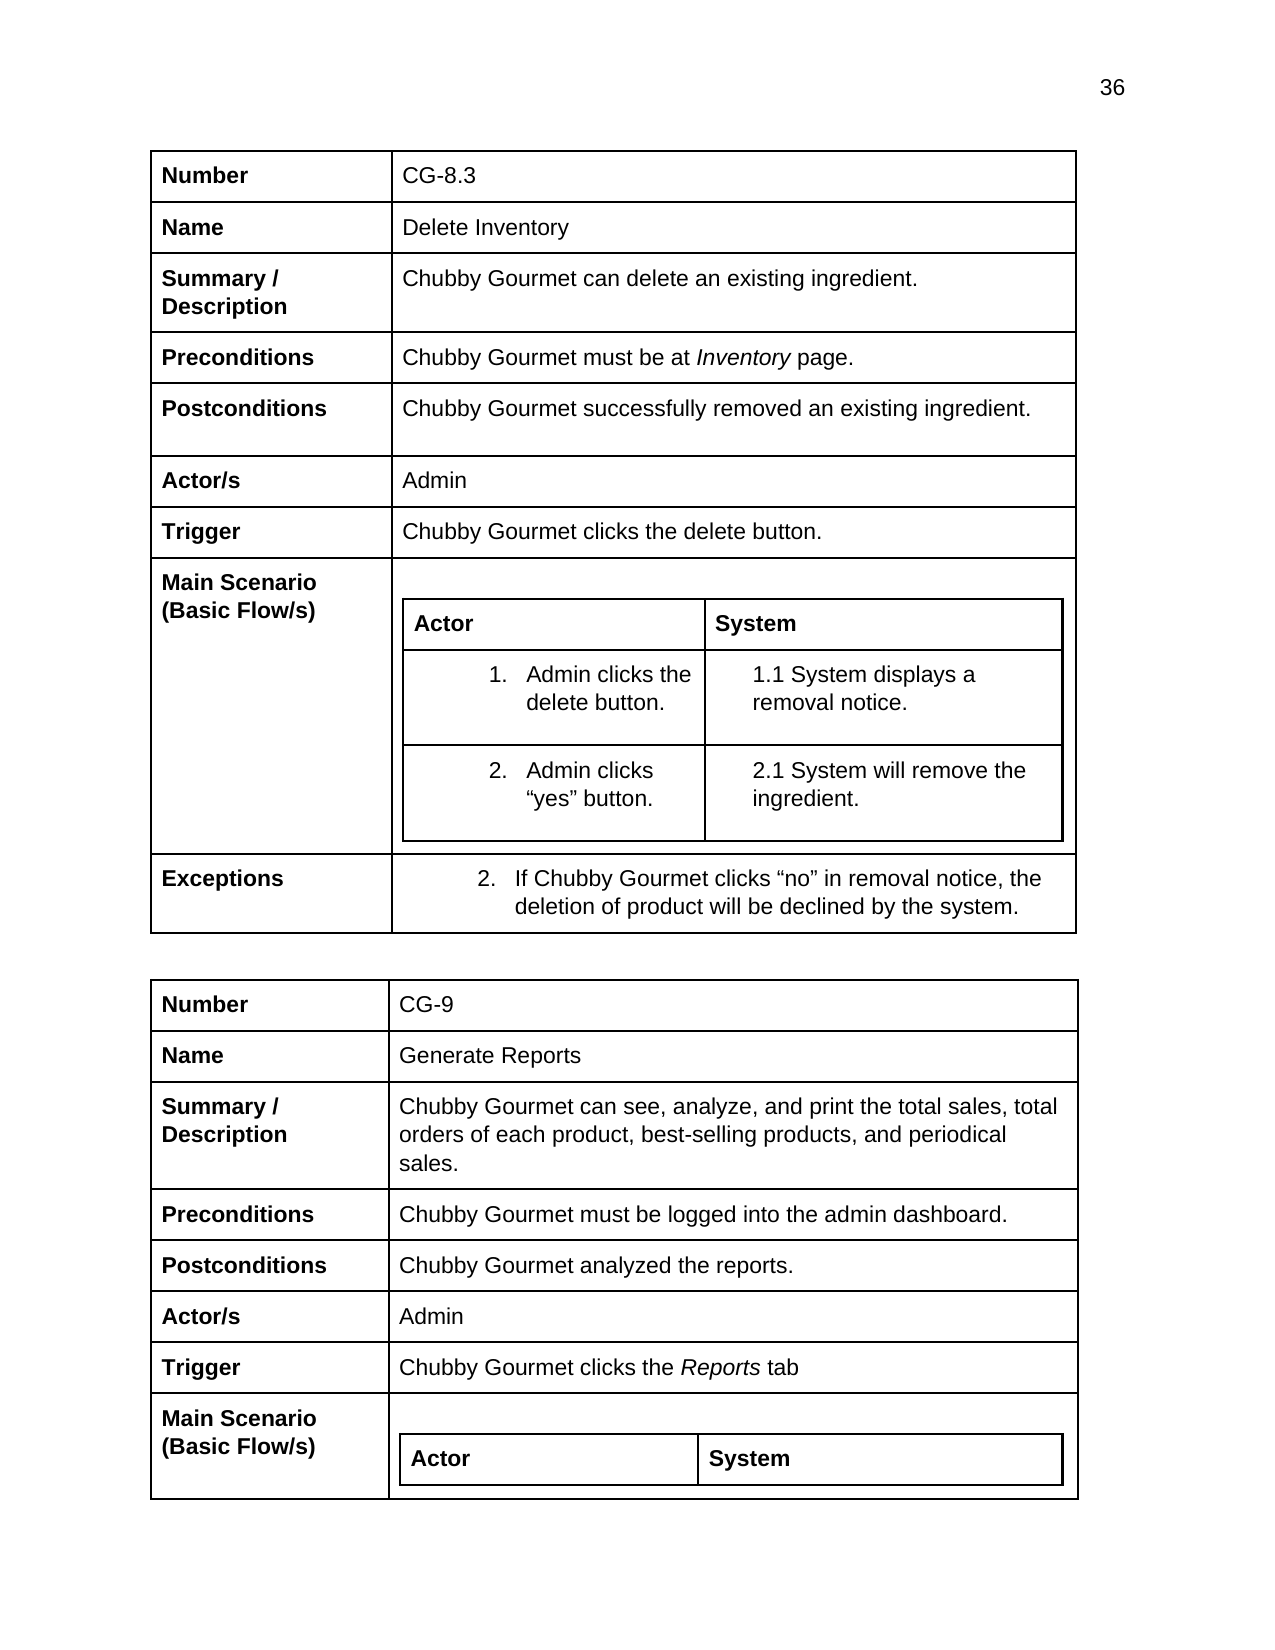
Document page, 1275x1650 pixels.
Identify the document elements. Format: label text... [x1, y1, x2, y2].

table_cell Summary / Description [152, 254, 391, 331]
table_cell Exceptions [152, 855, 391, 932]
table_cell Name [152, 1032, 388, 1081]
table_cell Preconditions [152, 1190, 388, 1239]
table_cell Chubby Gourmet must be at Inventory page. [393, 333, 1075, 382]
table_cell Postconditions [152, 384, 391, 455]
table_cell Chubby Gourmet successfully removed an existing ingredient. [393, 384, 1075, 455]
table_cell Chubby Gourmet can see, analyze, and print the total sales, total orders of each product, best-selling products, and periodical sales. [390, 1083, 1077, 1188]
table_cell Trigger [152, 508, 391, 557]
table_cell Postconditions [152, 1241, 388, 1290]
table_cell Chubby Gourmet clicks the Reports tab [390, 1343, 1077, 1392]
table_cell Actor/s [152, 457, 391, 506]
table_cell Chubby Gourmet must be logged into the admin dashboard. [390, 1190, 1077, 1239]
table_cell Chubby Gourmet can delete an existing ingredient. [393, 254, 1075, 331]
table_cell [393, 559, 1075, 853]
table_cell Delete Inventory [393, 203, 1075, 252]
table_cell Name [152, 203, 391, 252]
table_header Number [152, 981, 388, 1030]
table_header Number [152, 152, 391, 201]
table_cell Preconditions [152, 333, 391, 382]
table_cell Generate Reports [390, 1032, 1077, 1081]
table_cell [152, 1394, 388, 1498]
table_cell Chubby Gourmet analyzed the reports. [390, 1241, 1077, 1290]
table_cell [390, 1394, 1077, 1498]
table_header CG-9 [390, 981, 1077, 1030]
table_cell Main Scenario (Basic Flow/s) [152, 559, 391, 853]
table_cell Actor/s [152, 1292, 388, 1341]
table_cell Trigger [152, 1343, 388, 1392]
table_cell 2. If Chubby Gourmet clicks “no” in removal notice, the deletion of product will be declined by the system. [393, 855, 1075, 932]
table_cell Admin [390, 1292, 1077, 1341]
table_cell Admin [393, 457, 1075, 506]
table_cell Summary / Description [152, 1083, 388, 1188]
table_header CG-8.3 [393, 152, 1075, 201]
table_cell Chubby Gourmet clicks the delete button. [393, 508, 1075, 557]
